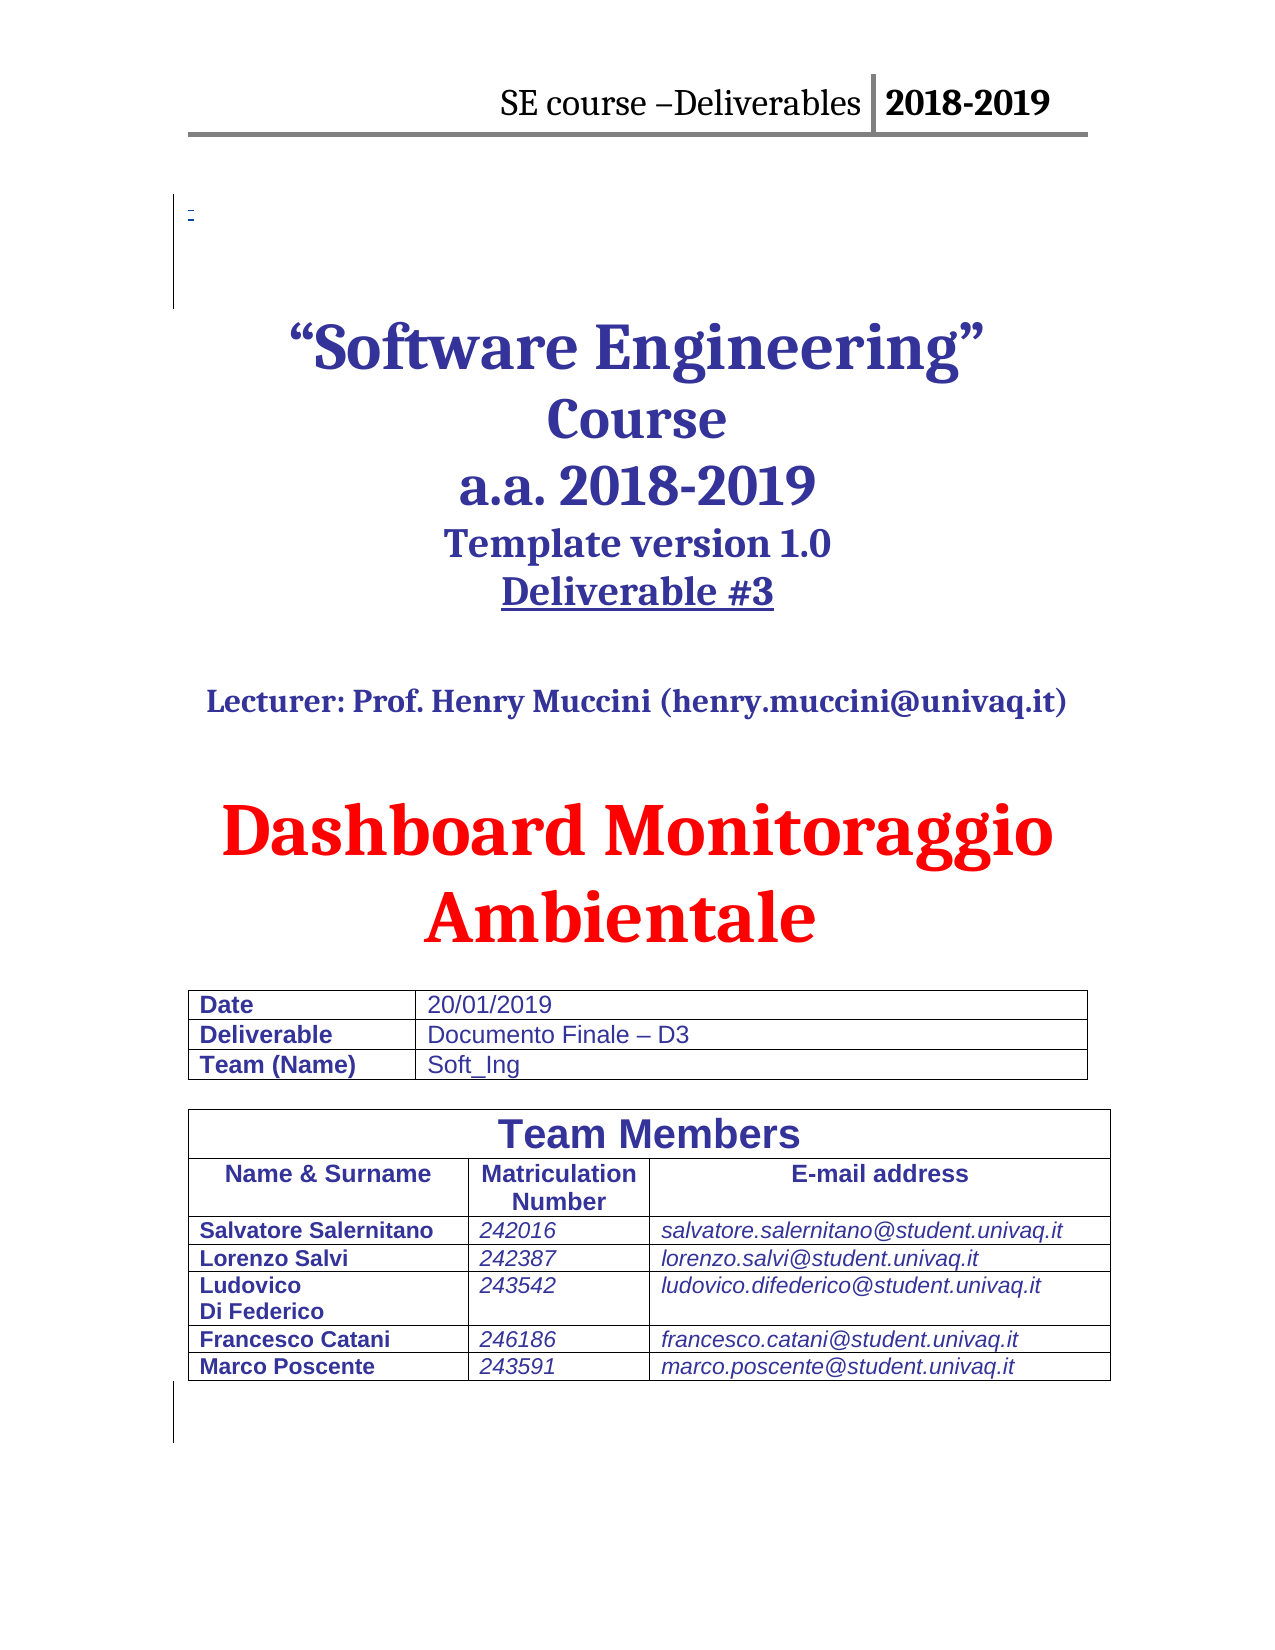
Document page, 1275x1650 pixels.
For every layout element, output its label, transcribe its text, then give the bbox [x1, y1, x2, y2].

table_cell Francesco Catani [189, 1326, 468, 1352]
text Template version 1.0 [187, 520, 1087, 568]
table_cell salvatore.salernitano@student.univaq.it [650, 1217, 1110, 1243]
table_cell Marco Poscente [189, 1353, 468, 1379]
table_cell Documento Finale – D3 [416, 1020, 1087, 1049]
table_cell francesco.catani@student.univaq.it [650, 1326, 1110, 1352]
table_header Team Members [189, 1110, 1110, 1158]
table_cell 242016 [469, 1217, 649, 1243]
table_cell Ludovico Di Federico [189, 1272, 468, 1325]
table_cell 243591 [469, 1353, 649, 1379]
table_cell E-mail address [650, 1159, 1110, 1216]
table_cell Matriculation Number [469, 1159, 649, 1216]
table_cell marco.poscente@student.univaq.it [650, 1353, 1110, 1379]
table_cell Team (Name) [189, 1050, 415, 1079]
table_cell Deliverable [189, 1020, 415, 1049]
table_cell lorenzo.salvi@student.univaq.it [650, 1245, 1110, 1271]
text Course [187, 386, 1087, 453]
table_header 20/01/2019 [416, 991, 1087, 1019]
table_cell 243542 [469, 1272, 649, 1325]
table_cell Soft_Ing [416, 1050, 1087, 1079]
text a.a. 2018-2019 [187, 453, 1087, 520]
table_cell Name & Surname [189, 1159, 468, 1216]
text Deliverable #3 [187, 568, 1087, 616]
table_cell ludovico.difederico@student.univaq.it [650, 1272, 1110, 1325]
table_header Date [189, 991, 415, 1019]
text Lecturer: Prof. Henry Muccini (henry.muccini@univaq.it) [187, 683, 1087, 721]
table_cell Lorenzo Salvi [189, 1245, 468, 1271]
table_cell 246186 [469, 1326, 649, 1352]
text Dashboard Monitoraggio Ambientale [187, 788, 1087, 989]
table_cell 242387 [469, 1245, 649, 1271]
text “Software Engineering” [187, 309, 1087, 386]
table_cell Salvatore Salernitano [189, 1217, 468, 1243]
